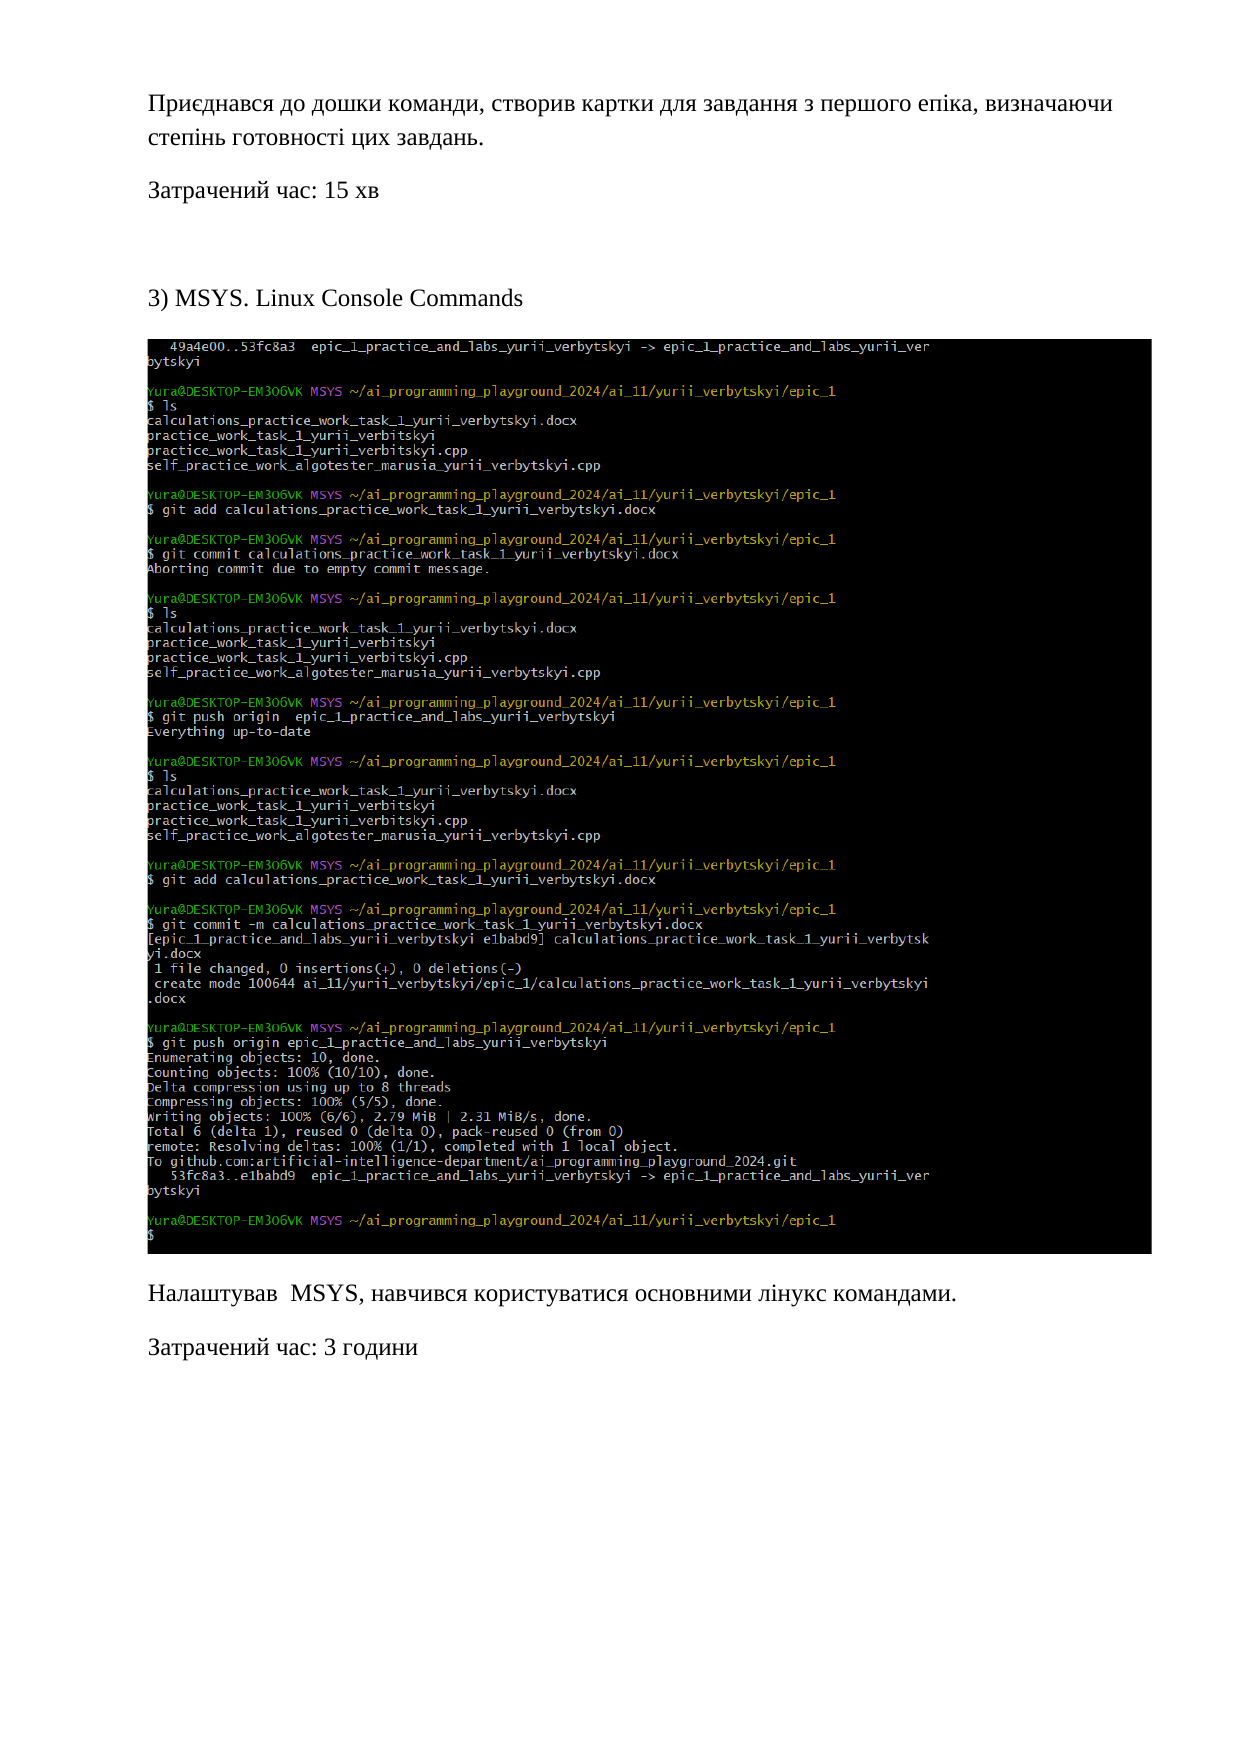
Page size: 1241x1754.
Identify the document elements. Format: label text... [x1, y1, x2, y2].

text Затрачений час: 15 хв [148, 175, 1152, 204]
text Приєднався до дошки команди, створив картки для завдання з першого епіка, визначаючи степінь готовності цих завдань. [148, 88, 1152, 150]
picture [147, 337, 1152, 1254]
text 3) MSYS. Linux Console Commands [148, 283, 1152, 312]
text Налаштував MSYS, навчився користуватися основними лінукс командами. [148, 1278, 1152, 1307]
text Затрачений час: 3 години [148, 1332, 1152, 1361]
